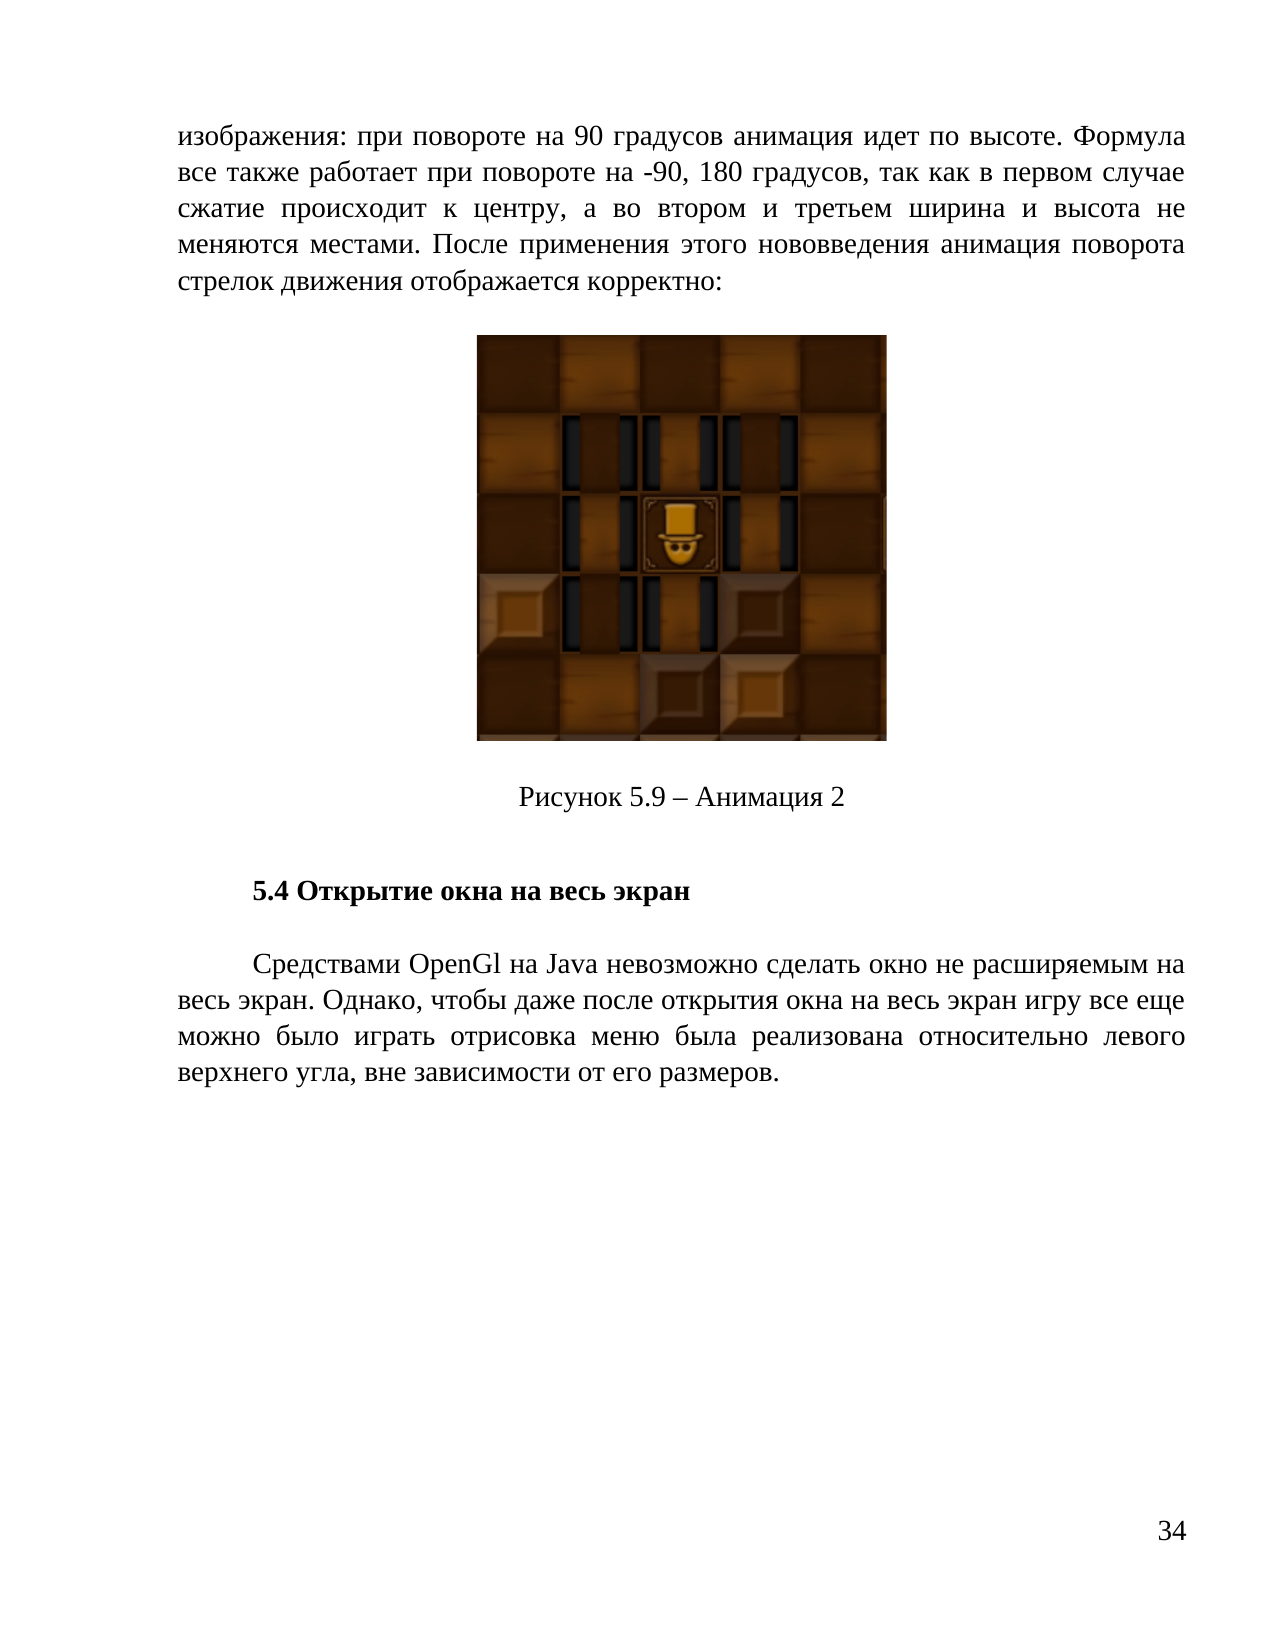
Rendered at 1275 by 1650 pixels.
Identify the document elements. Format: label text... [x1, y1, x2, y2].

picture [476, 335, 887, 741]
text 5.4 Открытие окна на весь экран [252, 873, 1186, 907]
text Средствами OpenGl на Java невозможно сделать окно не расширяемым на весь экран. Однако, чтобы даже после открытия окна на весь экран игру все еще можно было играть отрисовка меню была реализована относительно левого верхнего угла, вне зависимости от его размеров. [177, 946, 1186, 1088]
text Рисунок 5.9 – Анимация 2 [177, 779, 1186, 812]
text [177, 118, 1186, 296]
